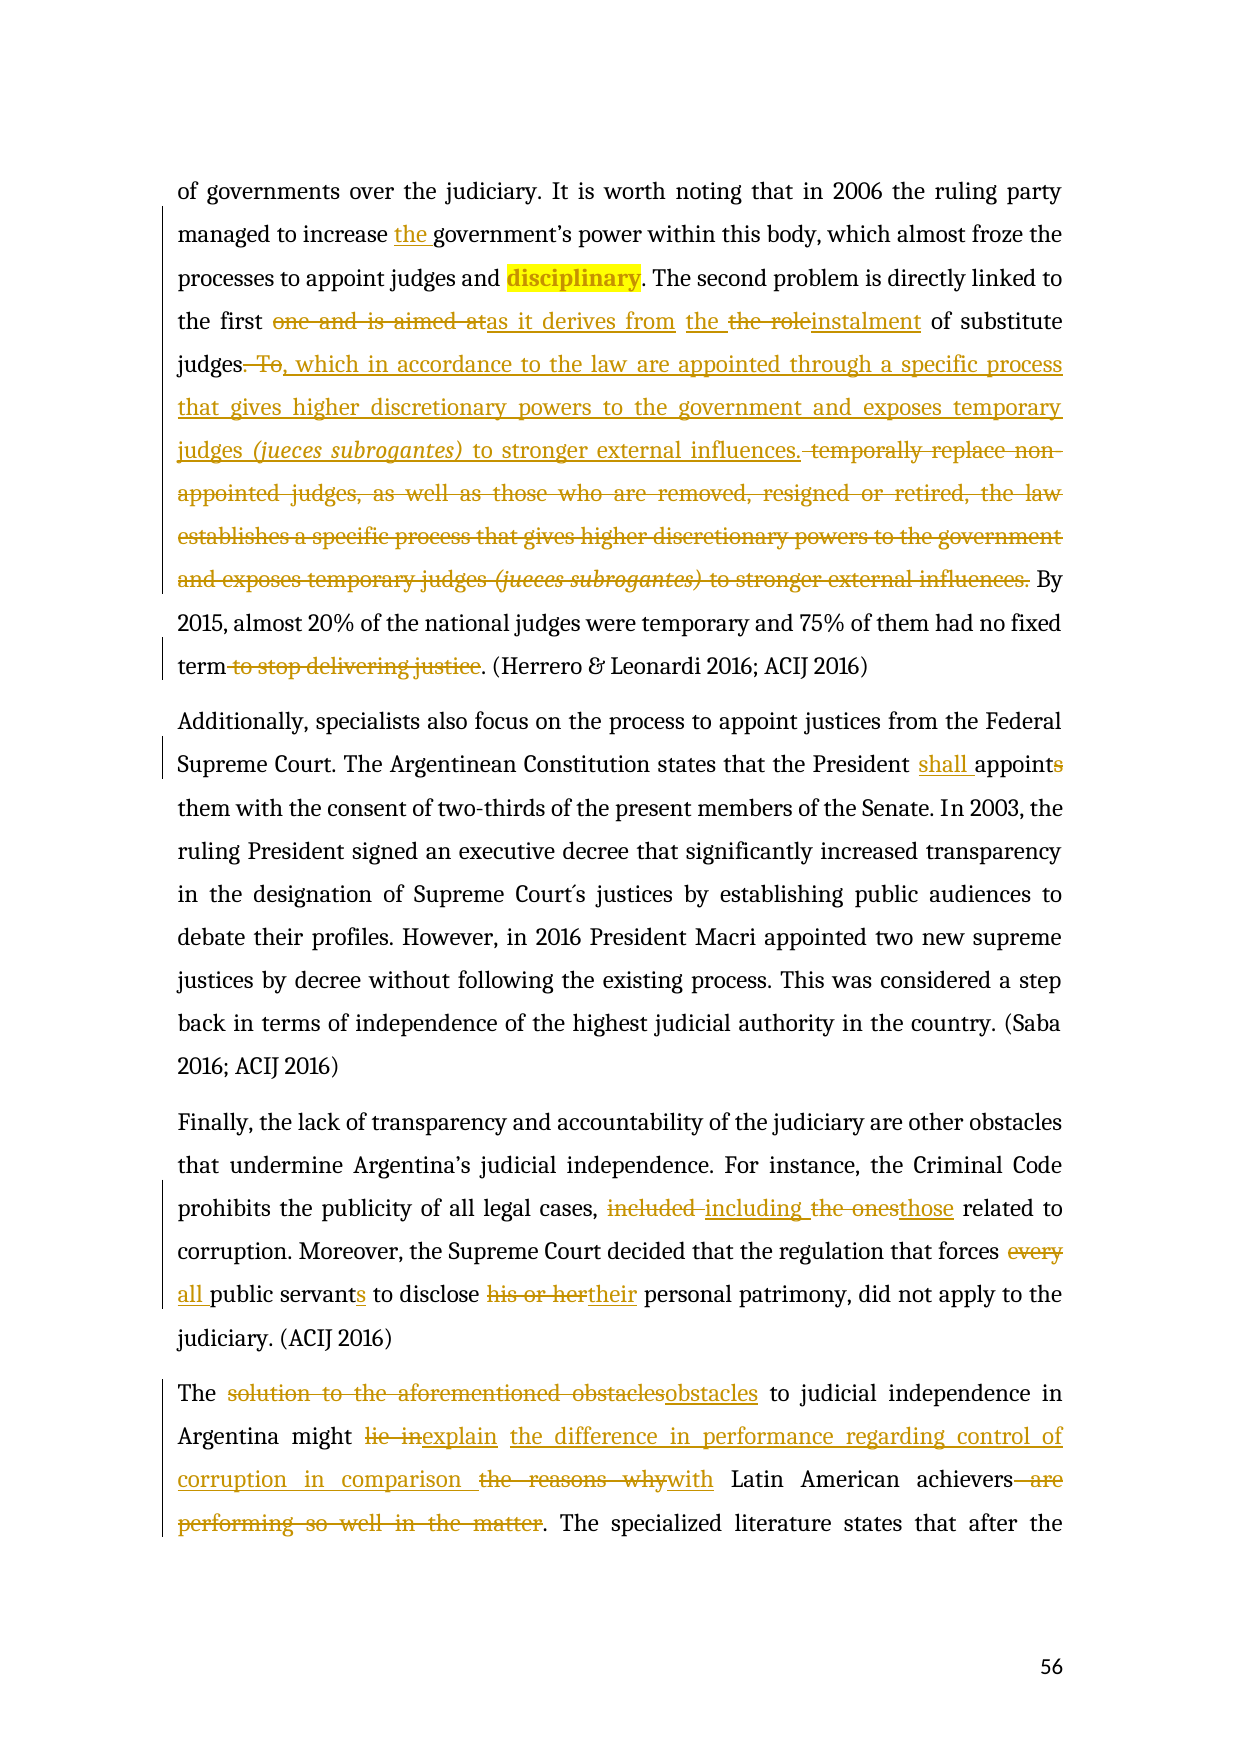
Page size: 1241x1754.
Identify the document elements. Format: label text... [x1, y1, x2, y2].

text Additionally, specialists also focus on the process to appoint justices from the Federal Supreme Court. The Argentinean Constitution states that the President appoint them with the consent of two-thirds of the present members of the Senate. In 2003, the ruling President signed an executive decree that significantly increased transparency in the designation of Supreme Court´s justices by establishing public audiences to debate their profiles. However, in 2016 President Macri appointed two new supreme justices by decree without following the existing process. This was considered a step back in terms of independence of the highest judicial authority in the country. (Saba 2016; ACIJ 2016) [177, 707, 1063, 1081]
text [177, 1379, 1063, 1537]
text Finally, the lack of transparency and accountability of the judiciary are other obstacles that undermine Argentina’s judicial independence. For instance, the Criminal Code prohibits the publicity of all legal cases, related to corruption. Moreover, the Supreme Court decided that the regulation that forces public servant to disclose personal patrimony, did not apply to the judiciary. (ACIJ 2016) [177, 1108, 1063, 1352]
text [177, 177, 1063, 417]
